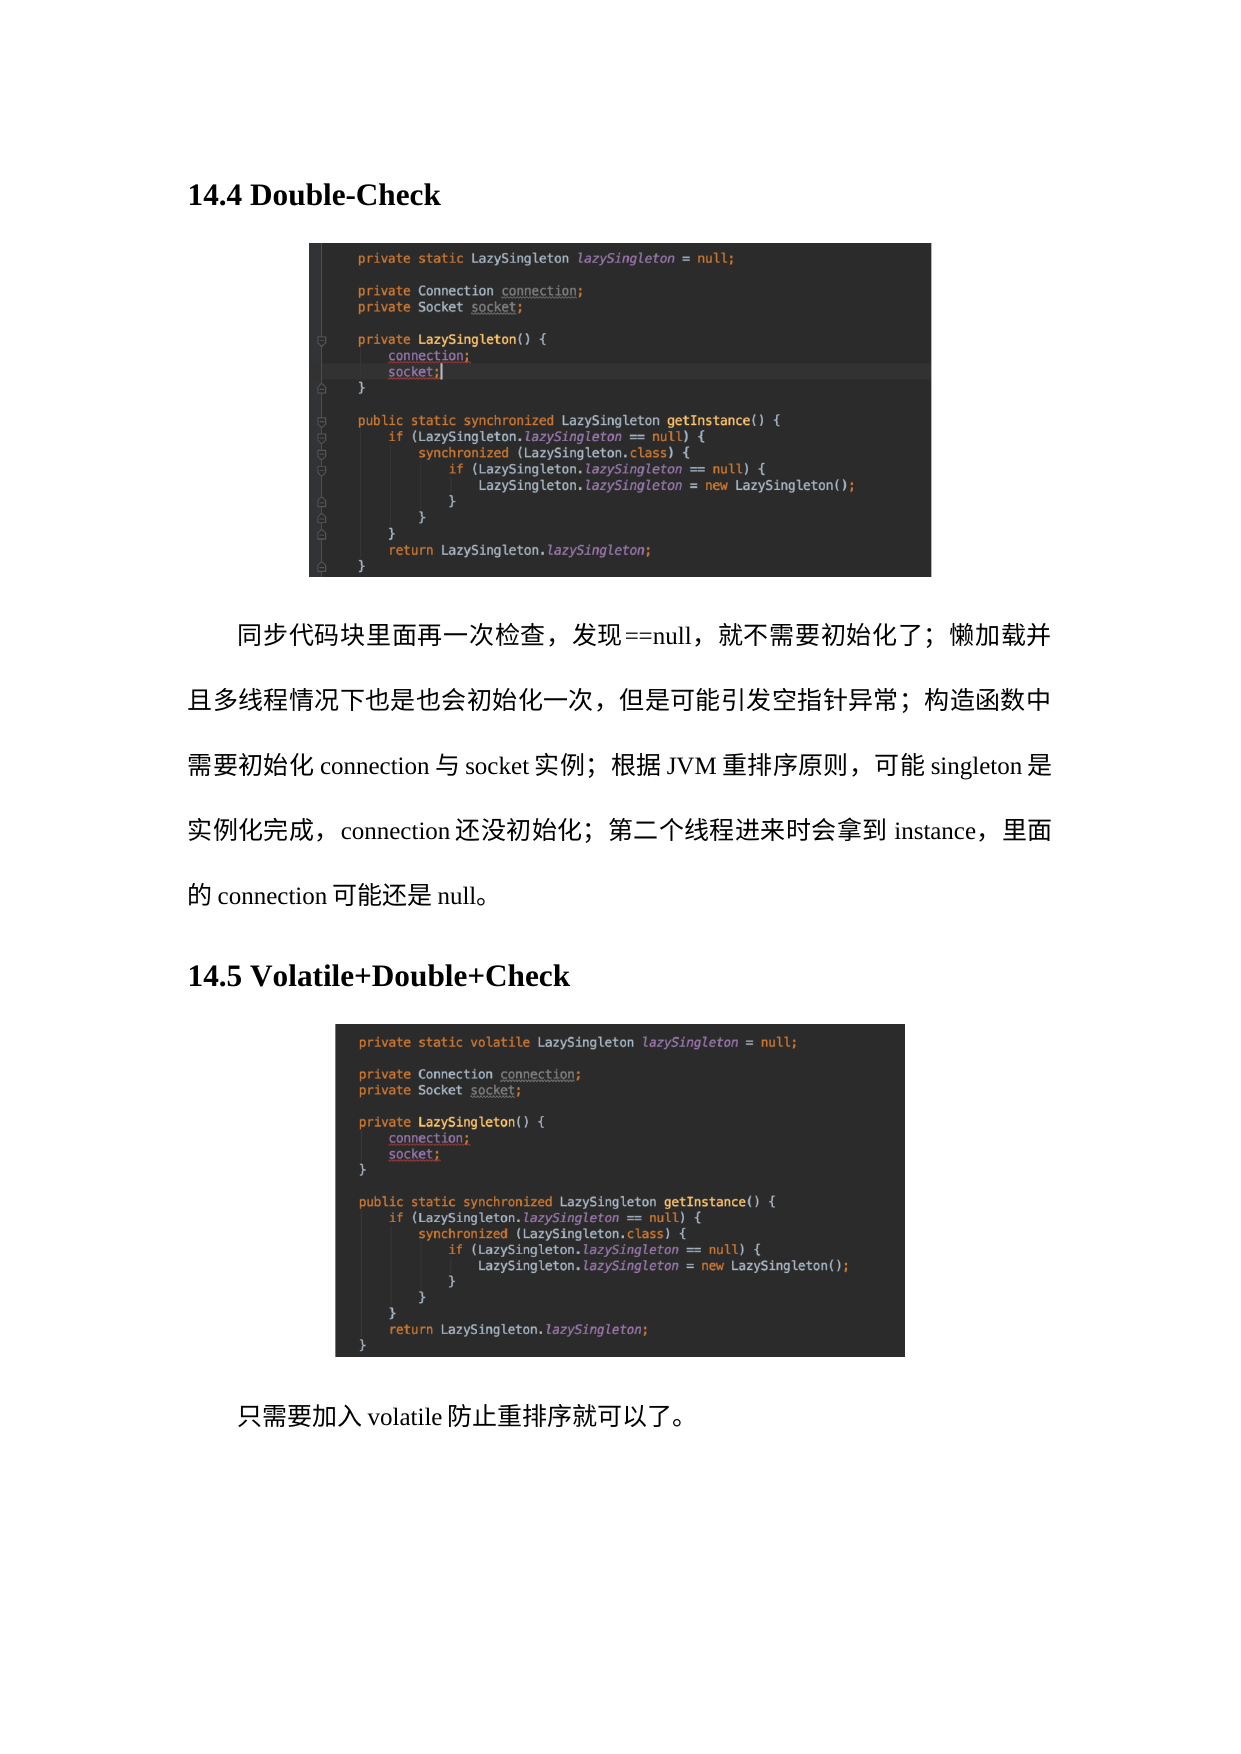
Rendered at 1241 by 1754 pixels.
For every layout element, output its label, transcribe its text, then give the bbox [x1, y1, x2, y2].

subtitle 14.5 Volatile+Double+Check [187, 943, 1053, 1008]
text 同步代码块里面再一次检查，发现==null，就不需要初始化了；懒加载并且多线程情况下也是也会初始化一次，但是可能引发空指针异常；构造函数中需要初始化connection与socket实例；根据JVM重排序原则，可能singleton是实例化完成，connection还没初始化；第二个线程进来时会拿到instance，里面的connection可能还是null。 [187, 601, 1053, 926]
text 只需要加入volatile防止重排序就可以了。 [187, 1382, 1053, 1447]
picture [309, 243, 932, 577]
picture [335, 1024, 905, 1357]
subtitle 14.4 Double-Check [187, 162, 1053, 227]
